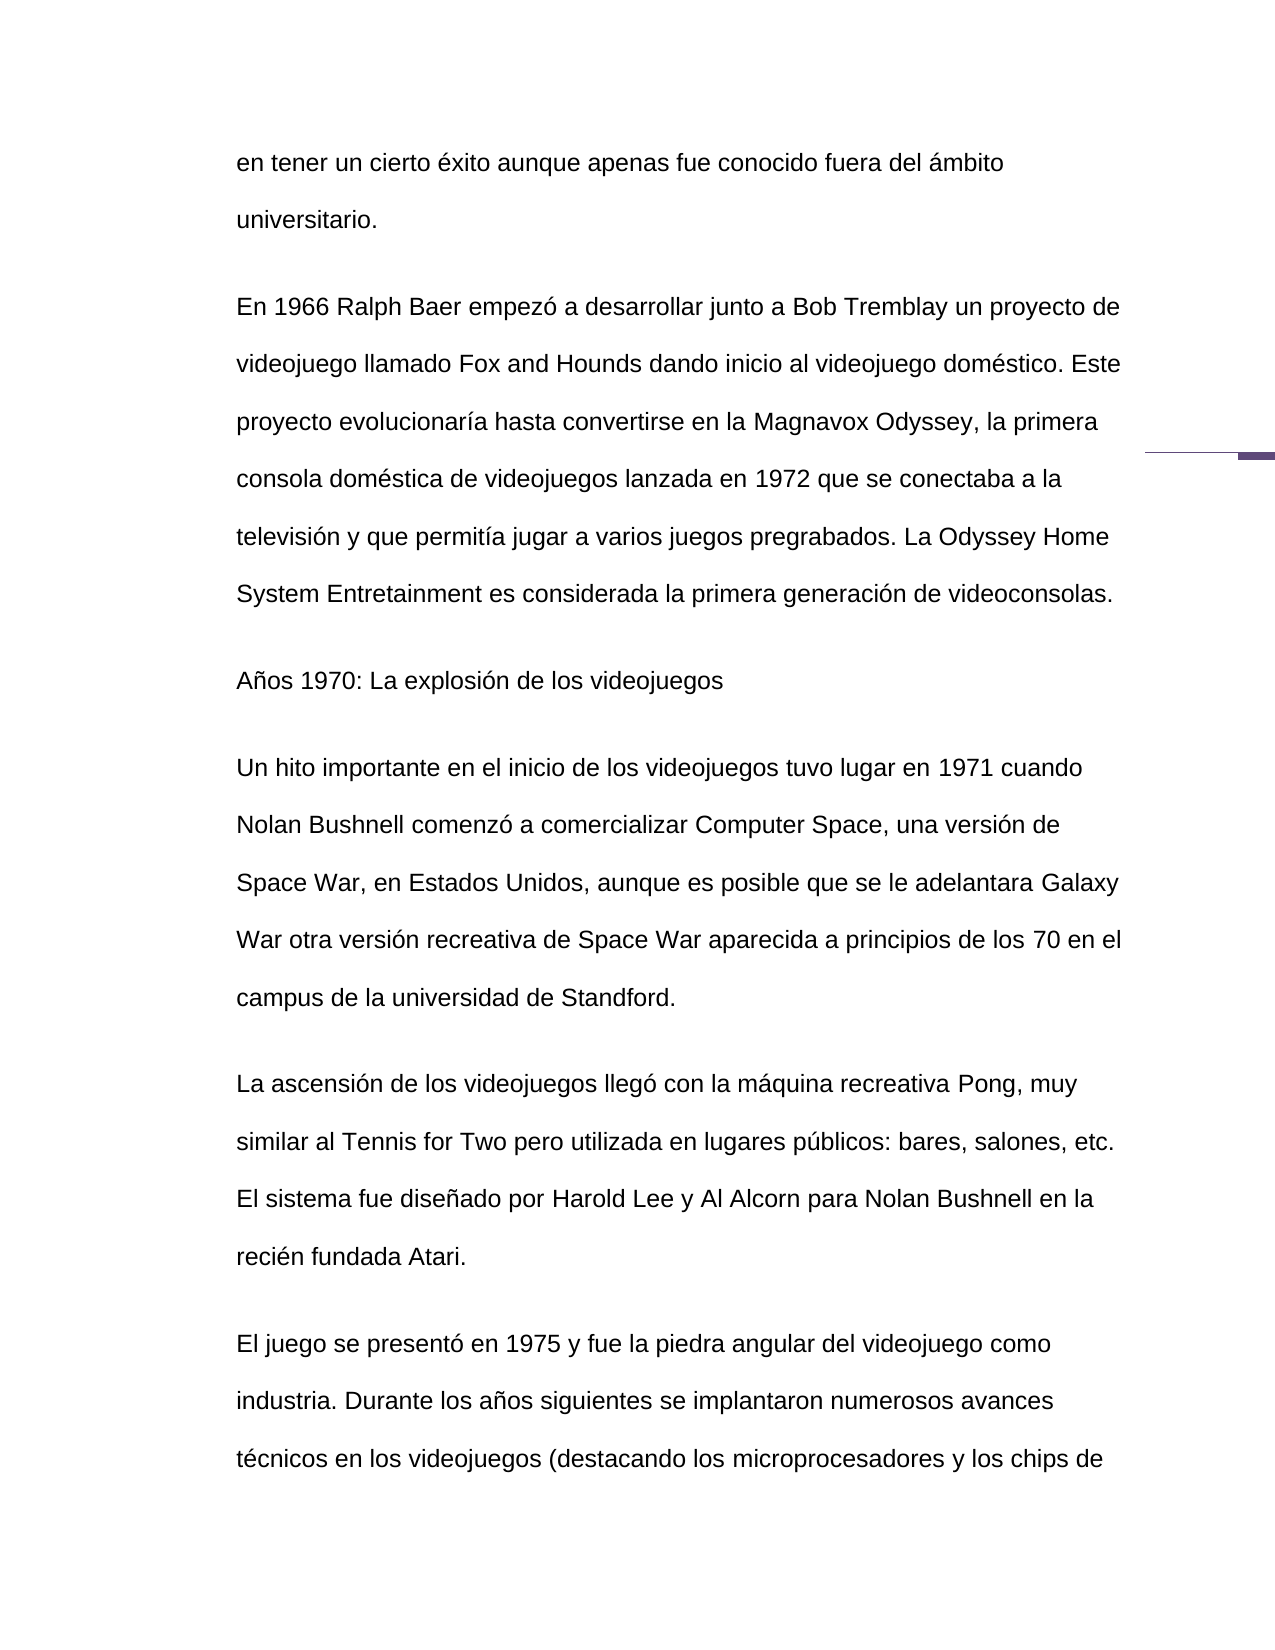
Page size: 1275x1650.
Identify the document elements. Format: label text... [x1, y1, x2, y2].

text Un hito importante en el inicio de los videojuegos tuvo lugar en 1971 cuando Nolan Bushnell comenzó a comercializar Computer Space, una versión de Space War, en Estados Unidos, aunque es posible que se le adelantara Galaxy War otra versión recreativa de Space War aparecida a principios de los 70 en el campus de la universidad de Standford. [236, 753, 1127, 1011]
subtitle Años 1970: La explosión de los videojuegos [236, 666, 1127, 695]
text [236, 148, 1127, 234]
text La ascensión de los videojuegos llegó con la máquina recreativa Pong, muy similar al Tennis for Two pero utilizada en lugares públicos: bares, salones, etc. El sistema fue diseñado por Harold Lee y Al Alcorn para Nolan Bushnell en la recién fundada Atari. [236, 1069, 1127, 1271]
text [236, 1328, 1127, 1472]
text En 1966 Ralph Baer empezó a desarrollar junto a Bob Tremblay un proyecto de videojuego llamado Fox and Hounds dando inicio al videojuego doméstico. Este proyecto evolucionaría hasta convertirse en la Magnavox Odyssey, la primera consola doméstica de videojuegos lanzada en 1972 que se conectaba a la televisión y que permitía jugar a varios juegos pregrabados. La Odyssey Home System Entretainment es considerada la primera generación de videoconsolas. [236, 292, 1127, 608]
